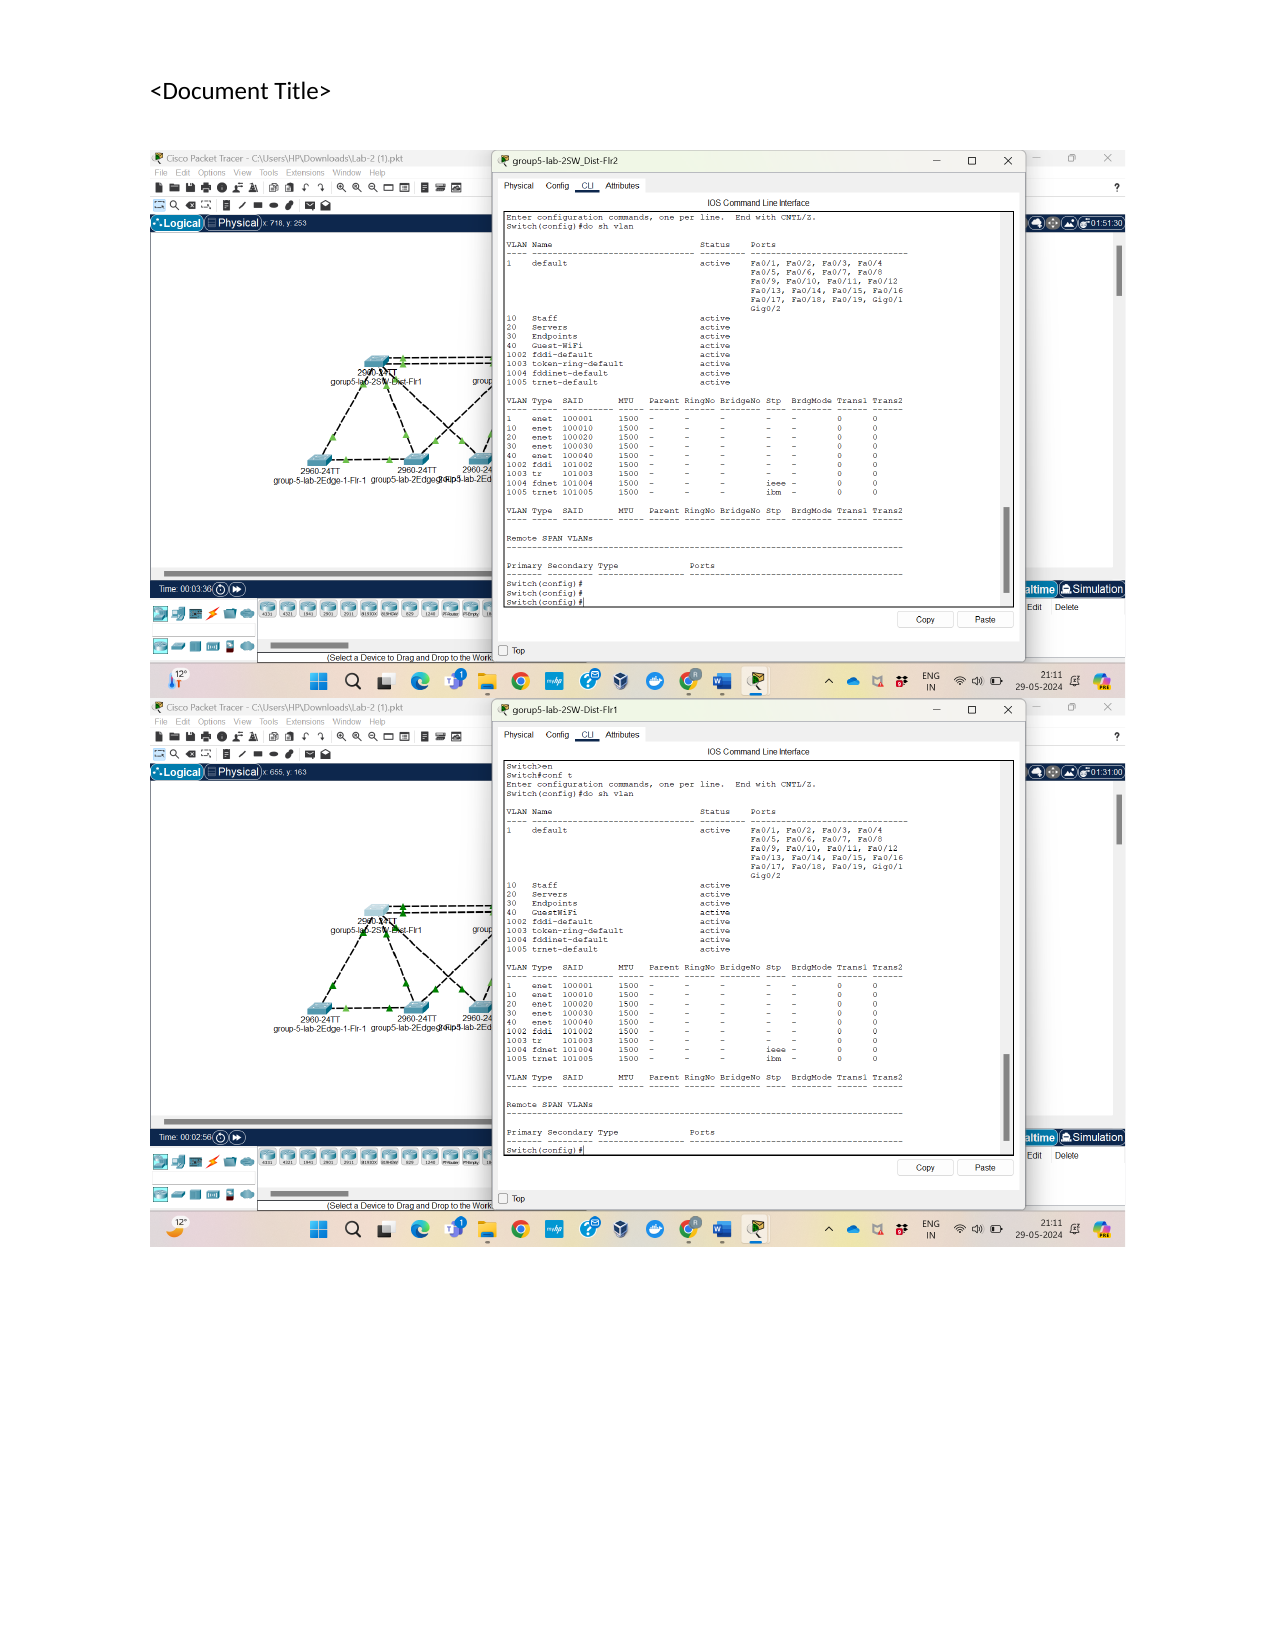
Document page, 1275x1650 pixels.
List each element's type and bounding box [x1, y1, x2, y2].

picture [193, 220, 200, 226]
picture [150, 150, 1125, 1247]
picture [193, 769, 200, 775]
